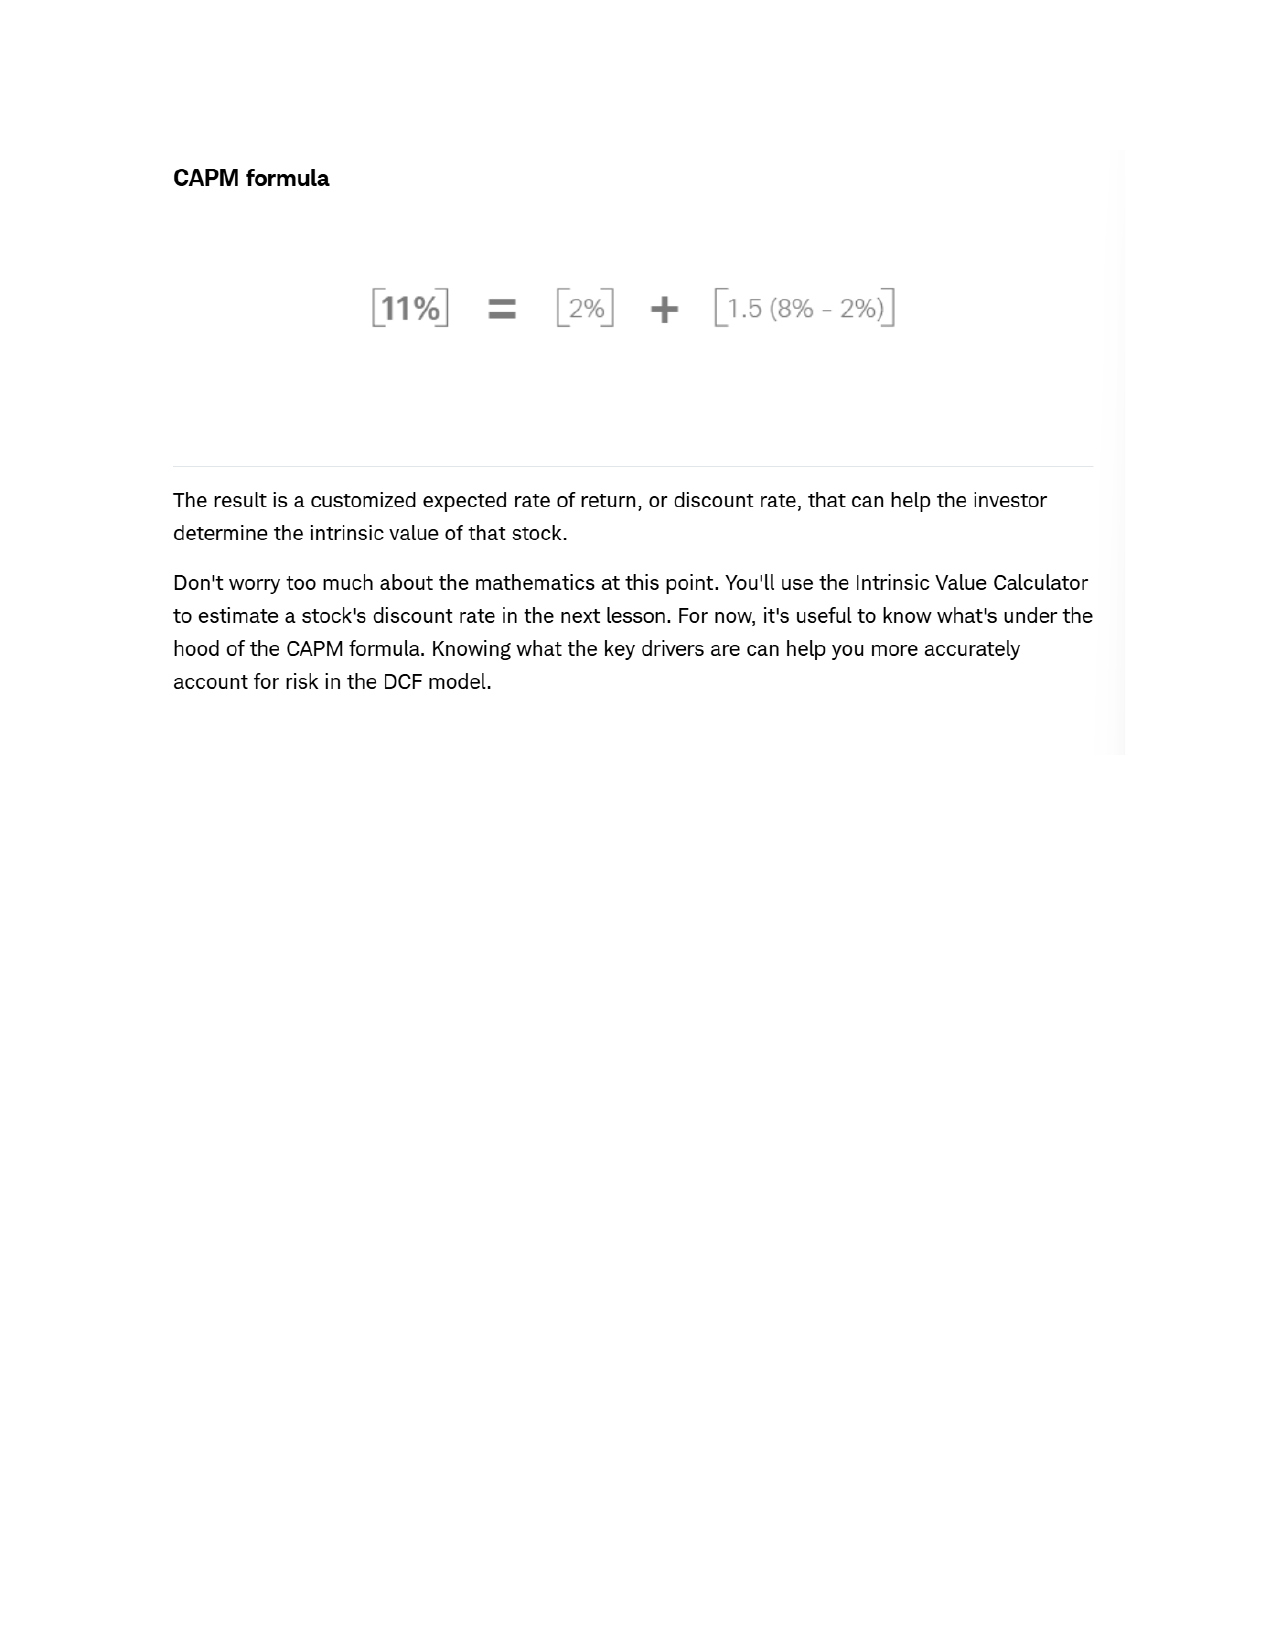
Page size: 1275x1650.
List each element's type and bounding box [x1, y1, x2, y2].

picture [150, 150, 1125, 755]
